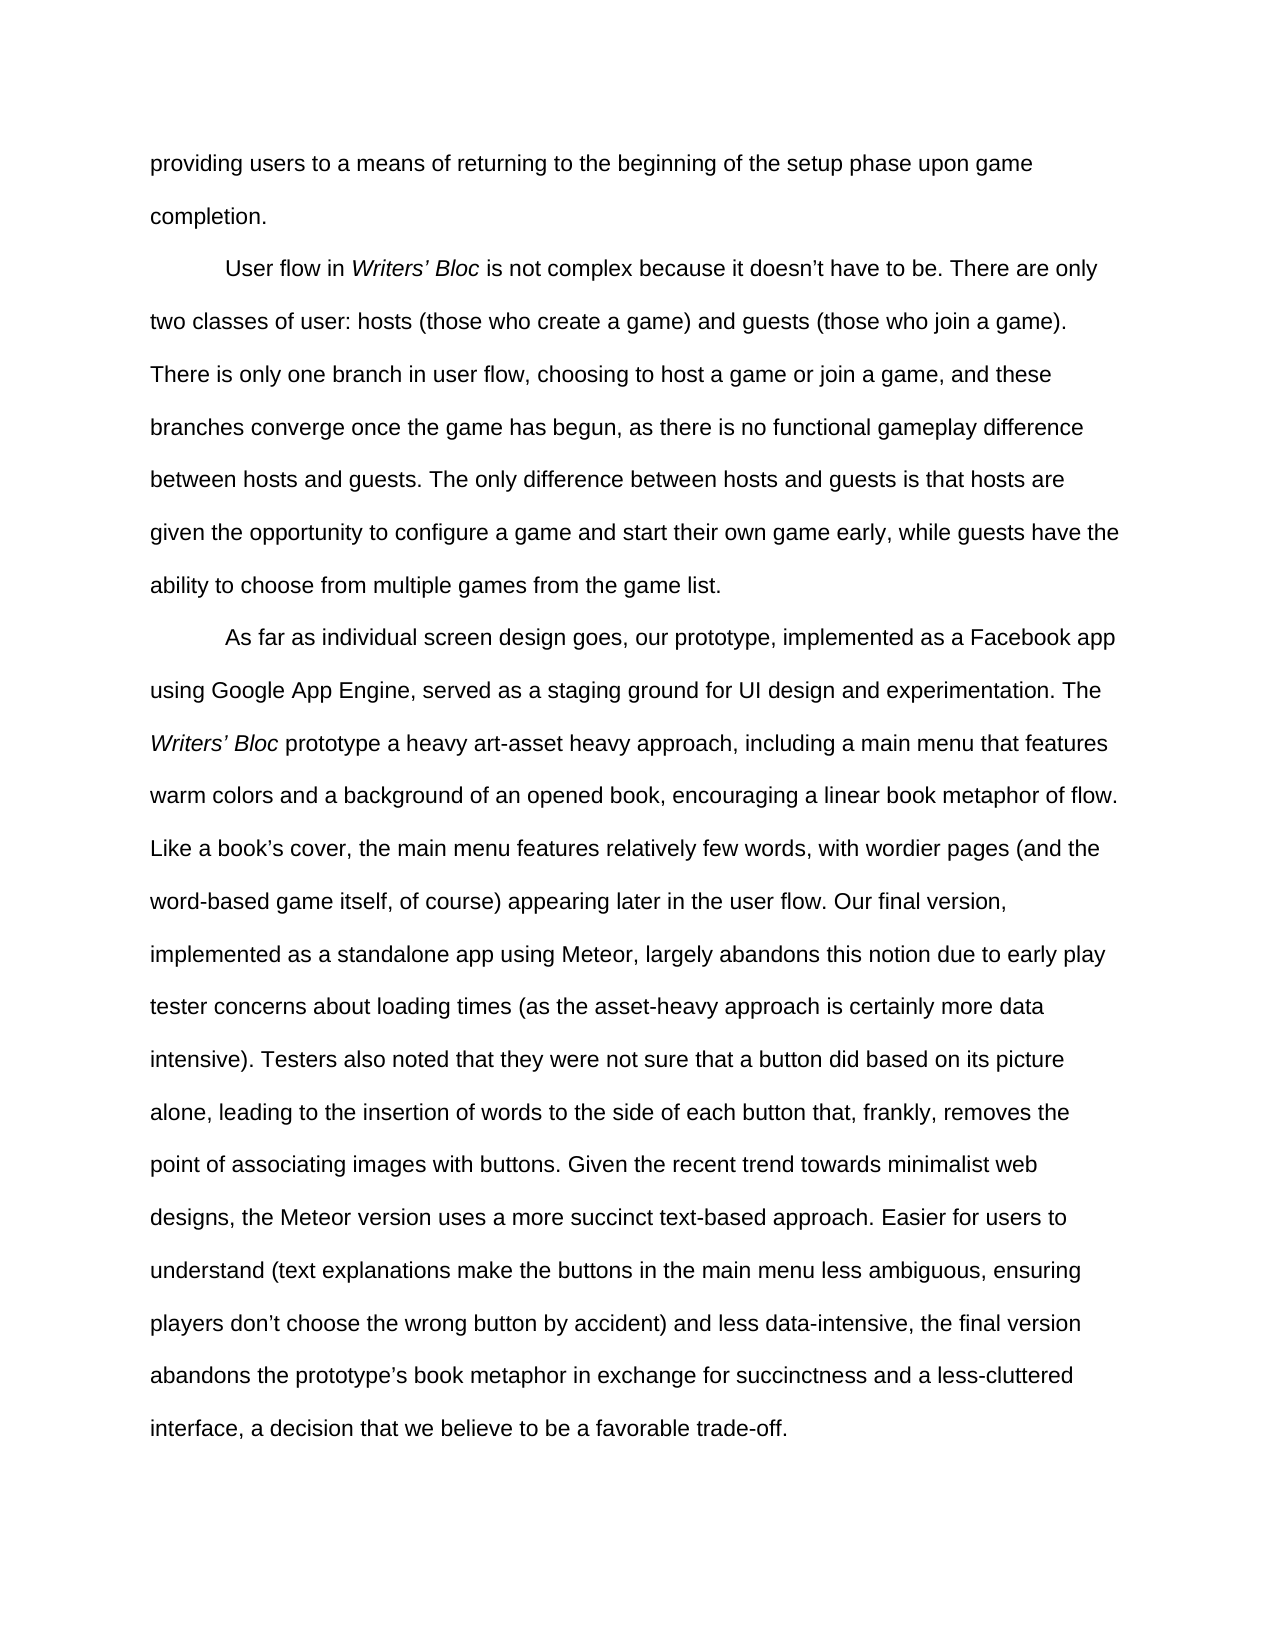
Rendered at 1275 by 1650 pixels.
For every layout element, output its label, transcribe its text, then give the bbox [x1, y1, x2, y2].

text As far as individual screen design goes, our prototype, implemented as a Facebook app using Google App Engine, served as a staging ground for UI design and experimentation. The Writers’ Bloc prototype a heavy art-asset heavy approach, including a main menu that features warm colors and a background of an opened book, encouraging a linear book metaphor of flow. Like a book’s cover, the main menu features relatively few words, with wordier pages (and the word-based game itself, of course) appearing later in the user flow. Our final version, implemented as a standalone app using Meteor, largely abandons this notion due to early play tester concerns about loading times (as the asset-heavy approach is certainly more data intensive). Testers also noted that they were not sure that a button did based on its picture alone, leading to the insertion of words to the side of each button that, frankly, removes the point of associating images with buttons. Given the recent trend towards minimalist web designs, the Meteor version uses a more succinct text-based approach. Easier for users to understand (text explanations make the buttons in the main menu less ambiguous, ensuring players don’t choose the wrong button by accident) and less data-intensive, the final version abandons the prototype’s book metaphor in exchange for succinctness and a less-cluttered interface, a decision that we believe to be a favorable trade-off. [150, 624, 1125, 1441]
text User flow in Writers’ Bloc is not complex because it doesn’t have to be. There are only two classes of user: hosts (those who create a game) and guests (those who join a game). There is only one branch in user flow, choosing to host a game or join a game, and these branches converge once the game has begun, as there is no functional gameplay difference between hosts and guests. The only difference between hosts and guests is that hosts are given the opportunity to configure a game and start their own game early, while guests have the ability to choose from multiple games from the game list. [150, 255, 1125, 598]
text User flow, as seen in the figure below, is kept simple by design. There are only eight screens accessible to users, five during the setup phase (username selection, main menu, join game screen, create game screen, and game lobby) and three during the gameplay phase (writing phase, voting phase, and game over screen). Setup phase screens tend to utilize linear flow, while the gameplay phase tends to be cyclical. This makes sense as joining or creating a game should not require backtracking through pages, while the gameplay phase is designed to be cyclic, swapping between two different gameplay states for a set number of turns, and then providing users to a means of returning to the beginning of the setup phase upon game completion. [150, 150, 1125, 229]
